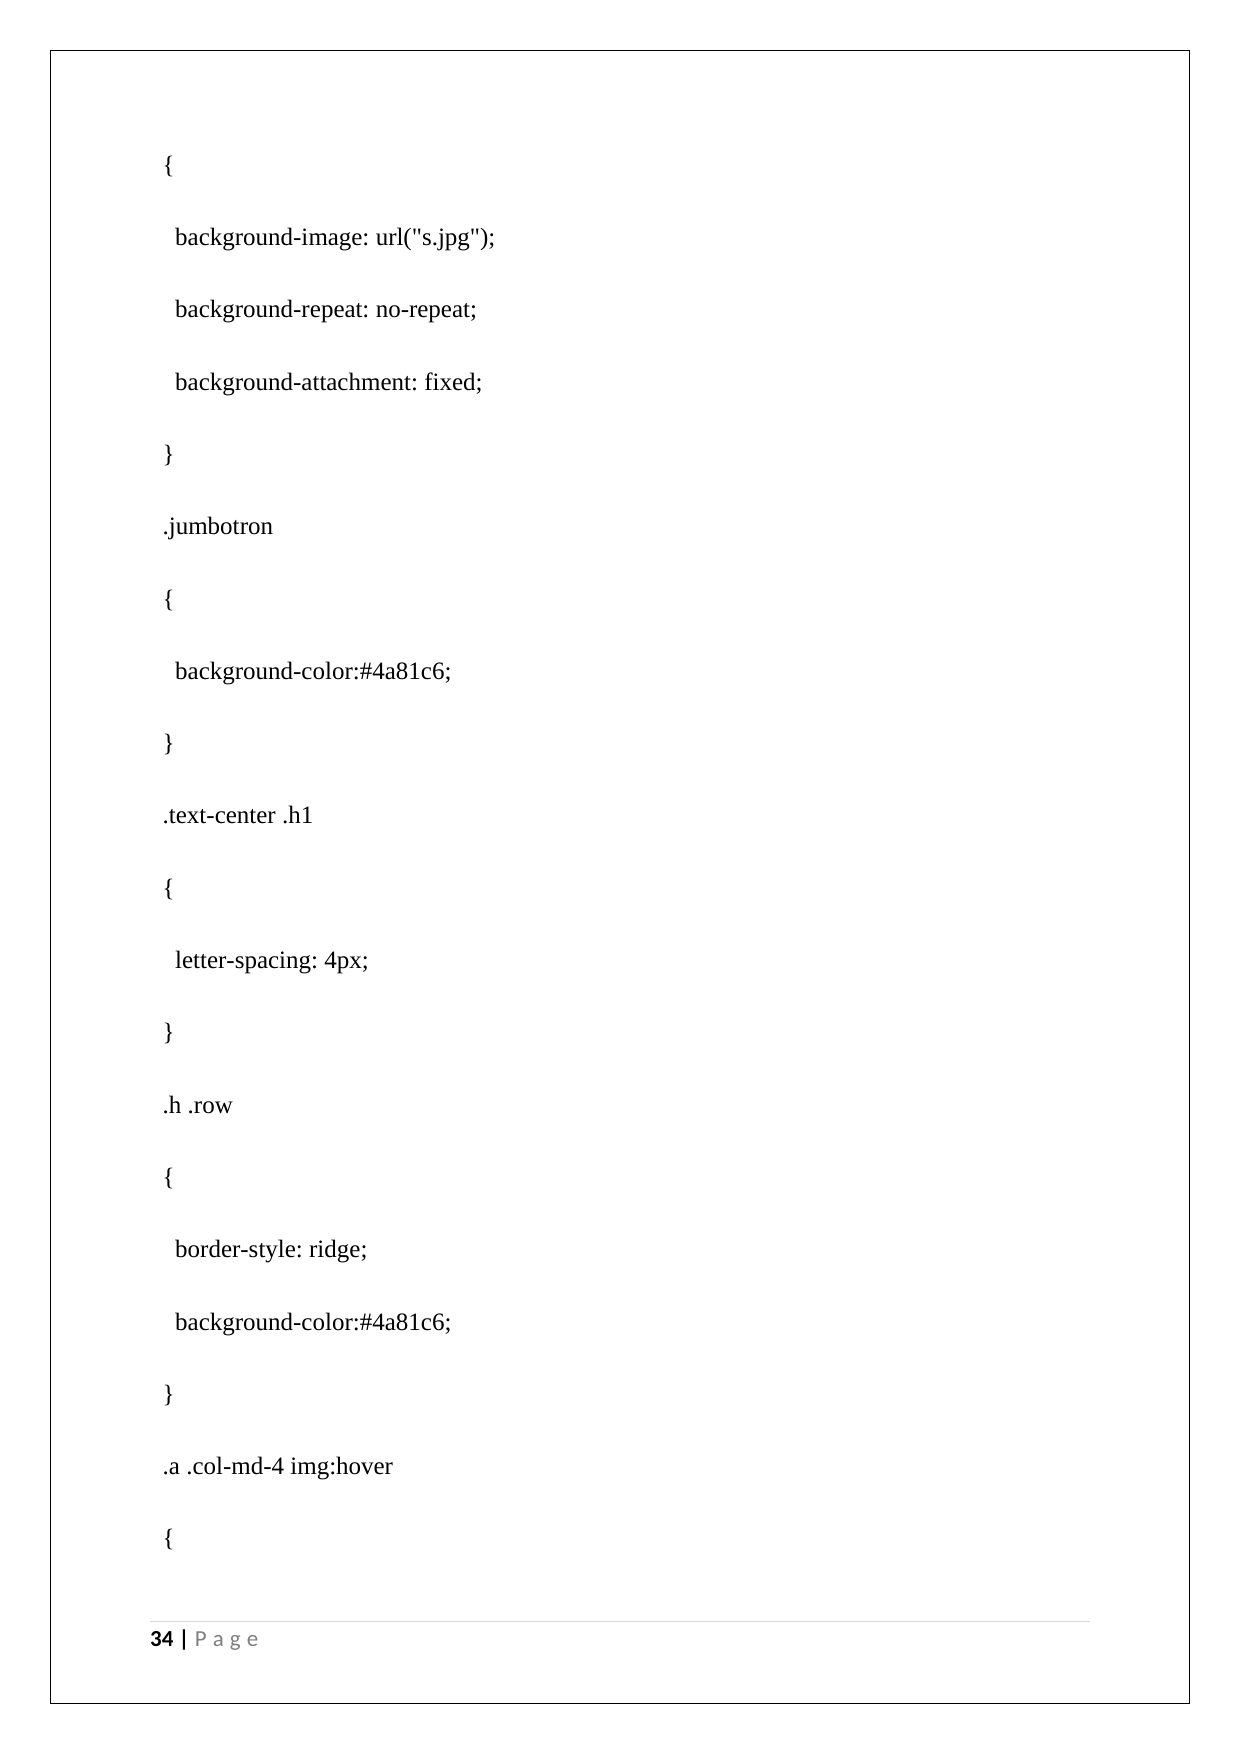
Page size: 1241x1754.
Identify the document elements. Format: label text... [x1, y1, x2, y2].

text } [150, 728, 1090, 757]
text border-style: ridge; [150, 1234, 1090, 1263]
text } [150, 439, 1090, 468]
text } [150, 1379, 1090, 1408]
text { [150, 873, 1090, 902]
text { [150, 1523, 1090, 1552]
text background-color:#4a81c6; [150, 656, 1090, 685]
text .jumbotron [150, 511, 1090, 540]
text .a .col-md-4 img:hover [150, 1451, 1090, 1480]
text background-attachment: fixed; [150, 367, 1090, 396]
text letter-spacing: 4px; [150, 945, 1090, 974]
text { [150, 584, 1090, 612]
text background-image: url("s.jpg"); [150, 222, 1090, 251]
text .h .row [150, 1090, 1090, 1118]
text } [150, 1017, 1090, 1046]
text { [150, 150, 1090, 179]
text { [150, 1162, 1090, 1191]
text .text-center .h1 [150, 801, 1090, 829]
text background-color:#4a81c6; [150, 1307, 1090, 1335]
text background-repeat: no-repeat; [150, 294, 1090, 323]
